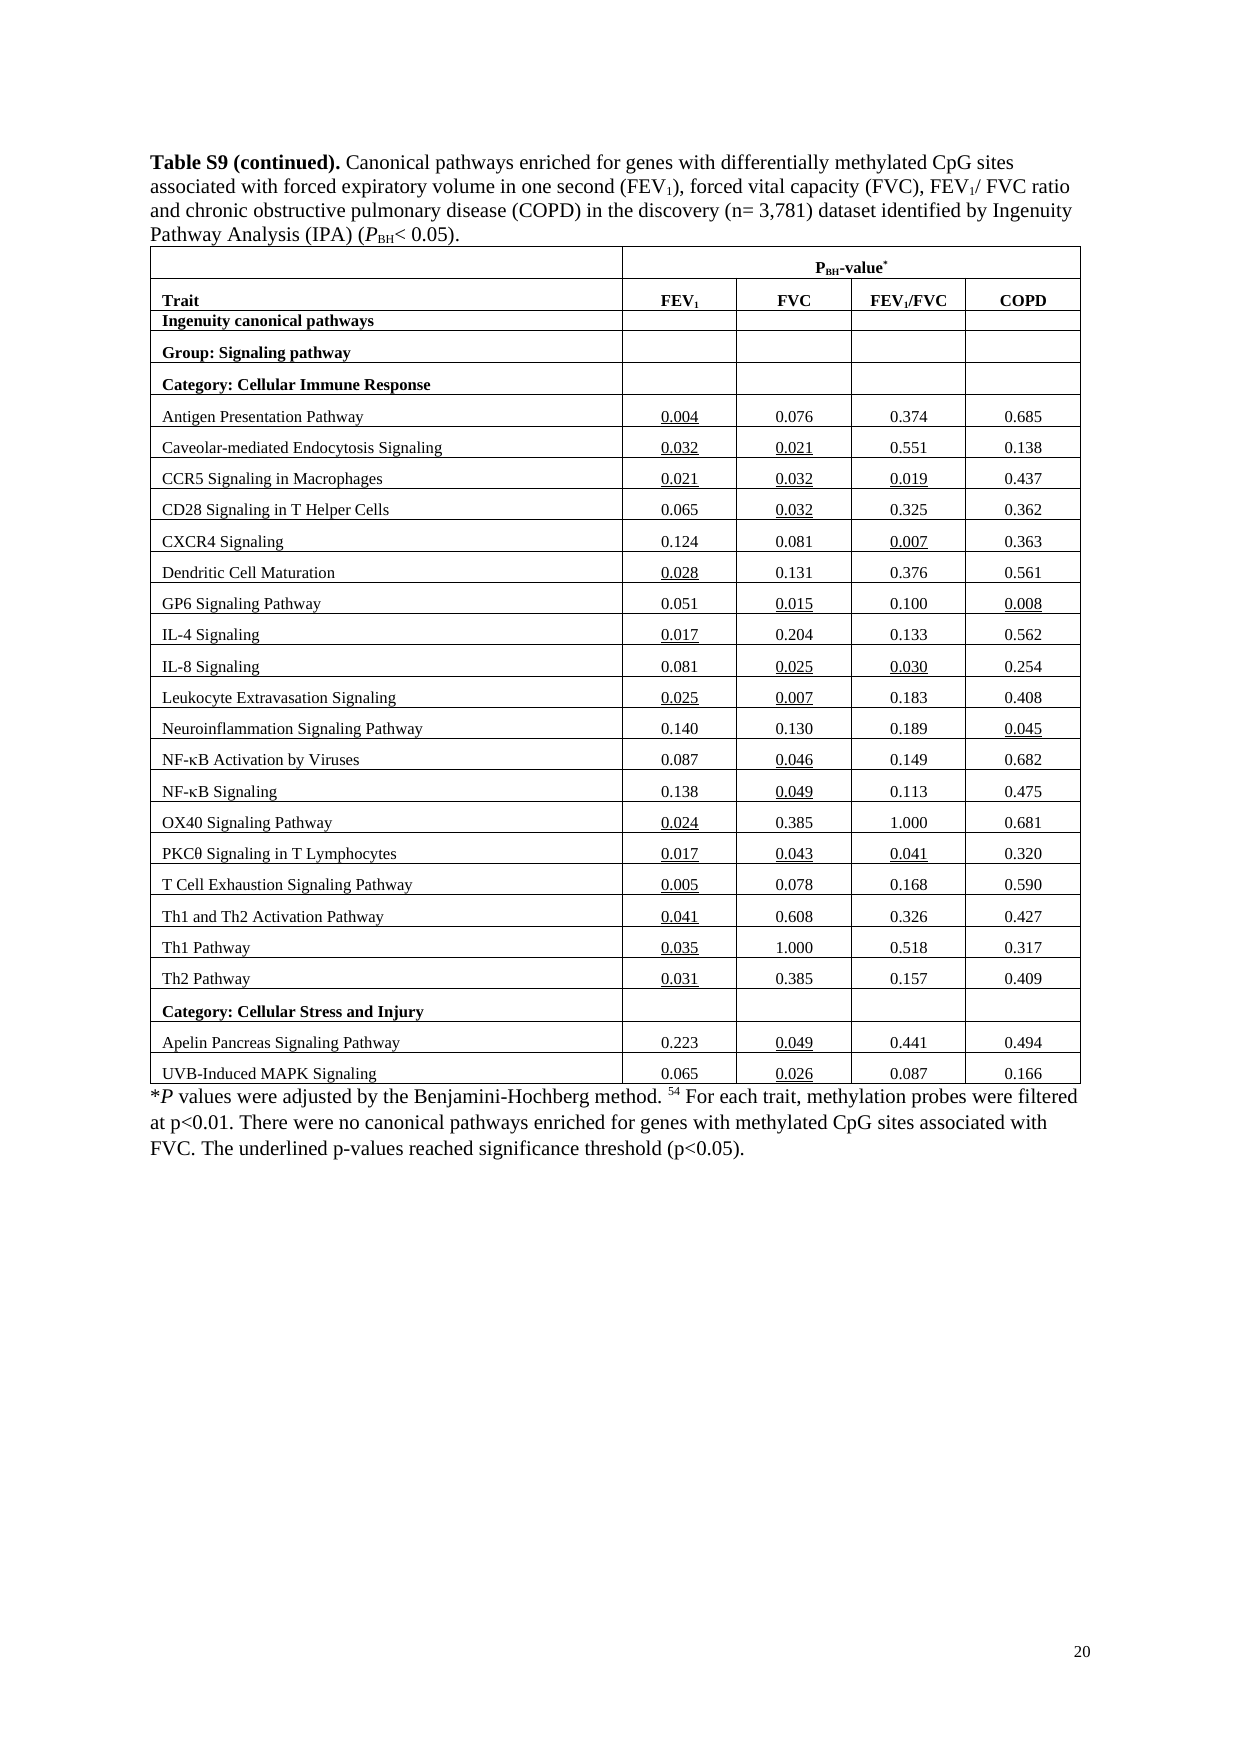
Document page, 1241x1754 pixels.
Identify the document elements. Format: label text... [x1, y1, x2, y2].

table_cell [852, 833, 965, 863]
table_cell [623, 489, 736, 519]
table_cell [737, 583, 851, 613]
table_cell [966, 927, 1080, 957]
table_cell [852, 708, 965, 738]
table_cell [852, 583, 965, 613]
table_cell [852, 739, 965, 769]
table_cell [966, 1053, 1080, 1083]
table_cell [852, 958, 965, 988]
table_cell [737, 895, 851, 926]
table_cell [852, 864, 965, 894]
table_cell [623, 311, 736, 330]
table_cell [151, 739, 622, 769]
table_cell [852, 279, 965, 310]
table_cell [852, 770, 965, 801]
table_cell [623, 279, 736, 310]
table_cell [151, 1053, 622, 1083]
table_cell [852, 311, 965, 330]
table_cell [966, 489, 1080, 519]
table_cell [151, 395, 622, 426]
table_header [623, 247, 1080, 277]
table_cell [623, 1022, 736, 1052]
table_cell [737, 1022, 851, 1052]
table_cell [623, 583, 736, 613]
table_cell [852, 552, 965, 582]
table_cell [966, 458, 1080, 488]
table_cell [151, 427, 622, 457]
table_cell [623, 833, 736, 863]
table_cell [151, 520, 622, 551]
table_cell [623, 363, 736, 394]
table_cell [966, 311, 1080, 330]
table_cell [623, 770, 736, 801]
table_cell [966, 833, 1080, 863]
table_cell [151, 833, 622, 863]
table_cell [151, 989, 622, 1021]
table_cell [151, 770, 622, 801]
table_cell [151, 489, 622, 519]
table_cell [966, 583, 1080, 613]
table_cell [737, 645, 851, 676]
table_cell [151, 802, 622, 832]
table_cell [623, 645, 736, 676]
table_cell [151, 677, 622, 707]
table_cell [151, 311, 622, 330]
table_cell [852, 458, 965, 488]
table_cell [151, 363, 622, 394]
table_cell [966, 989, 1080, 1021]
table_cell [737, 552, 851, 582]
text *P values were adjusted by the Benjamini-Hochberg method. 54 For each trait, methylation probes were filtered at p<0.01. There were no canonical pathways enriched for genes with methylated CpG sites associated with FVC. The underlined p-values reached significance threshold (p<0.05). [150, 1084, 1090, 1160]
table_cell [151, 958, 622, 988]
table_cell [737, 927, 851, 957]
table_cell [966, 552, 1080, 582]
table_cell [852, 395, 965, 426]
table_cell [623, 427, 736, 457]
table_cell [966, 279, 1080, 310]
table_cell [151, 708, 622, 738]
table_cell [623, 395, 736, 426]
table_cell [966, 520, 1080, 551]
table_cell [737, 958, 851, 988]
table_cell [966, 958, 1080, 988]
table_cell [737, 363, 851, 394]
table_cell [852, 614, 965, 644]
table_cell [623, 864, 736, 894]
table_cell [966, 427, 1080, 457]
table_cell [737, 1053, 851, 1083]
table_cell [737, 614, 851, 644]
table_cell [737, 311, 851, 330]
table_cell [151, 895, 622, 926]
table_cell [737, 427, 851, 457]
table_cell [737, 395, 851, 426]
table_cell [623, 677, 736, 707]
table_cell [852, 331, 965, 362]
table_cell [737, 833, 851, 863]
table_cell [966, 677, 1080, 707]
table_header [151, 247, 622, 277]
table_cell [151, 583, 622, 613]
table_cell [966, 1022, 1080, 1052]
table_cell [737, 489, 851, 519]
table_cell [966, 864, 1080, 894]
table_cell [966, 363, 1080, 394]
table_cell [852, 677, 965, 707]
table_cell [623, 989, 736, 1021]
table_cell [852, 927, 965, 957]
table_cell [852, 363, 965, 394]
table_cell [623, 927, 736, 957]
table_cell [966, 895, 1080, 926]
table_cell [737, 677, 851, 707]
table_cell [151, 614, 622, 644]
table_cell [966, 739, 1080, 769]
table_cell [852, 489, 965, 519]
text Table S9 (continued). Canonical pathways enriched for genes with differentially methylated CpG sites associated with forced expiratory volume in one second (FEV1), forced vital capacity (FVC), FEV1/ FVC ratio and chronic obstructive pulmonary disease (COPD) in the discovery (n= 3,781) dataset identified by Ingenuity Pathway Analysis (IPA) (PBH< 0.05). [150, 150, 1090, 246]
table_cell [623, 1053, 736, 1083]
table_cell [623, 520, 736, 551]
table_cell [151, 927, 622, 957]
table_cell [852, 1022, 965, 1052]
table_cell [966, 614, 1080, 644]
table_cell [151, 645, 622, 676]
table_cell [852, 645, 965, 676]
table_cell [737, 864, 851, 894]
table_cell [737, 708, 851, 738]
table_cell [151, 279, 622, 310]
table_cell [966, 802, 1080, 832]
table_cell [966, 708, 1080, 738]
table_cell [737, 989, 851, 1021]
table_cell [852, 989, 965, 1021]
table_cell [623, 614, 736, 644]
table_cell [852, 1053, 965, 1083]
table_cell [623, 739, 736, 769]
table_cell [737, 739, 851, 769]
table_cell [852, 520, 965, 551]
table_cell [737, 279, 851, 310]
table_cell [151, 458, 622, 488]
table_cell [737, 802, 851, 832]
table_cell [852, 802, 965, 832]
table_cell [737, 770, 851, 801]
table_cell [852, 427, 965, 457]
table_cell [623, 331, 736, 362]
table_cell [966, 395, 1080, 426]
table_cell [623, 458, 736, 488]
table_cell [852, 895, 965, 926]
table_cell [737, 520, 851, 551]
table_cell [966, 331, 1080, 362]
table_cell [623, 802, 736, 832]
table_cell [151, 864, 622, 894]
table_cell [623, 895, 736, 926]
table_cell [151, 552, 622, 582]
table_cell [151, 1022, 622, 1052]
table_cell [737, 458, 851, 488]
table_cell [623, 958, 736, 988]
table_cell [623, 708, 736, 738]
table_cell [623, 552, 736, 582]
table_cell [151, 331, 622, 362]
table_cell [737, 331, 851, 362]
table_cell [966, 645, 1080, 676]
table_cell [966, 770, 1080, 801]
